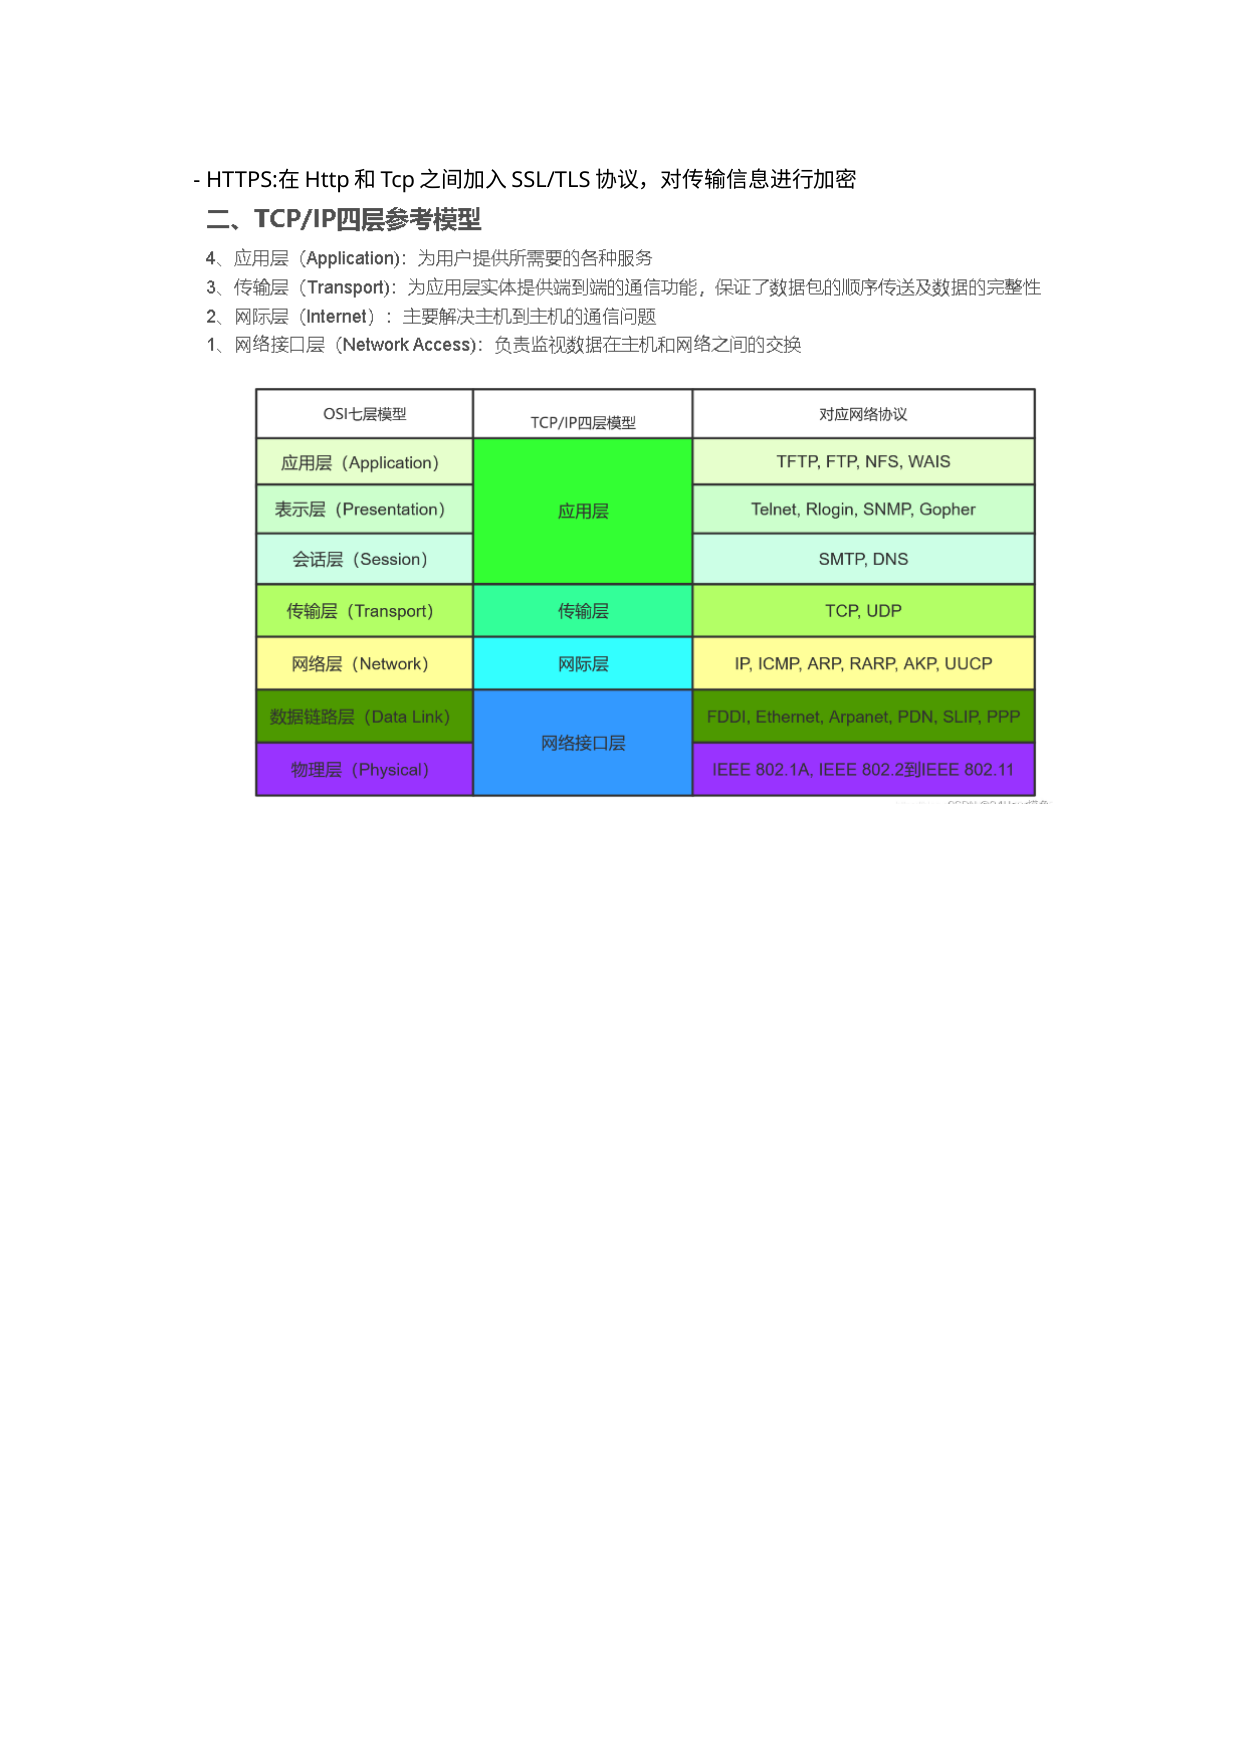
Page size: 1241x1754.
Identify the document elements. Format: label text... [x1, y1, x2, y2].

text - HTTPS:在Http和Tcp之间加入SSL/TLS协议，对传输信息进行加密 [187, 162, 1053, 194]
picture [187, 194, 1053, 804]
